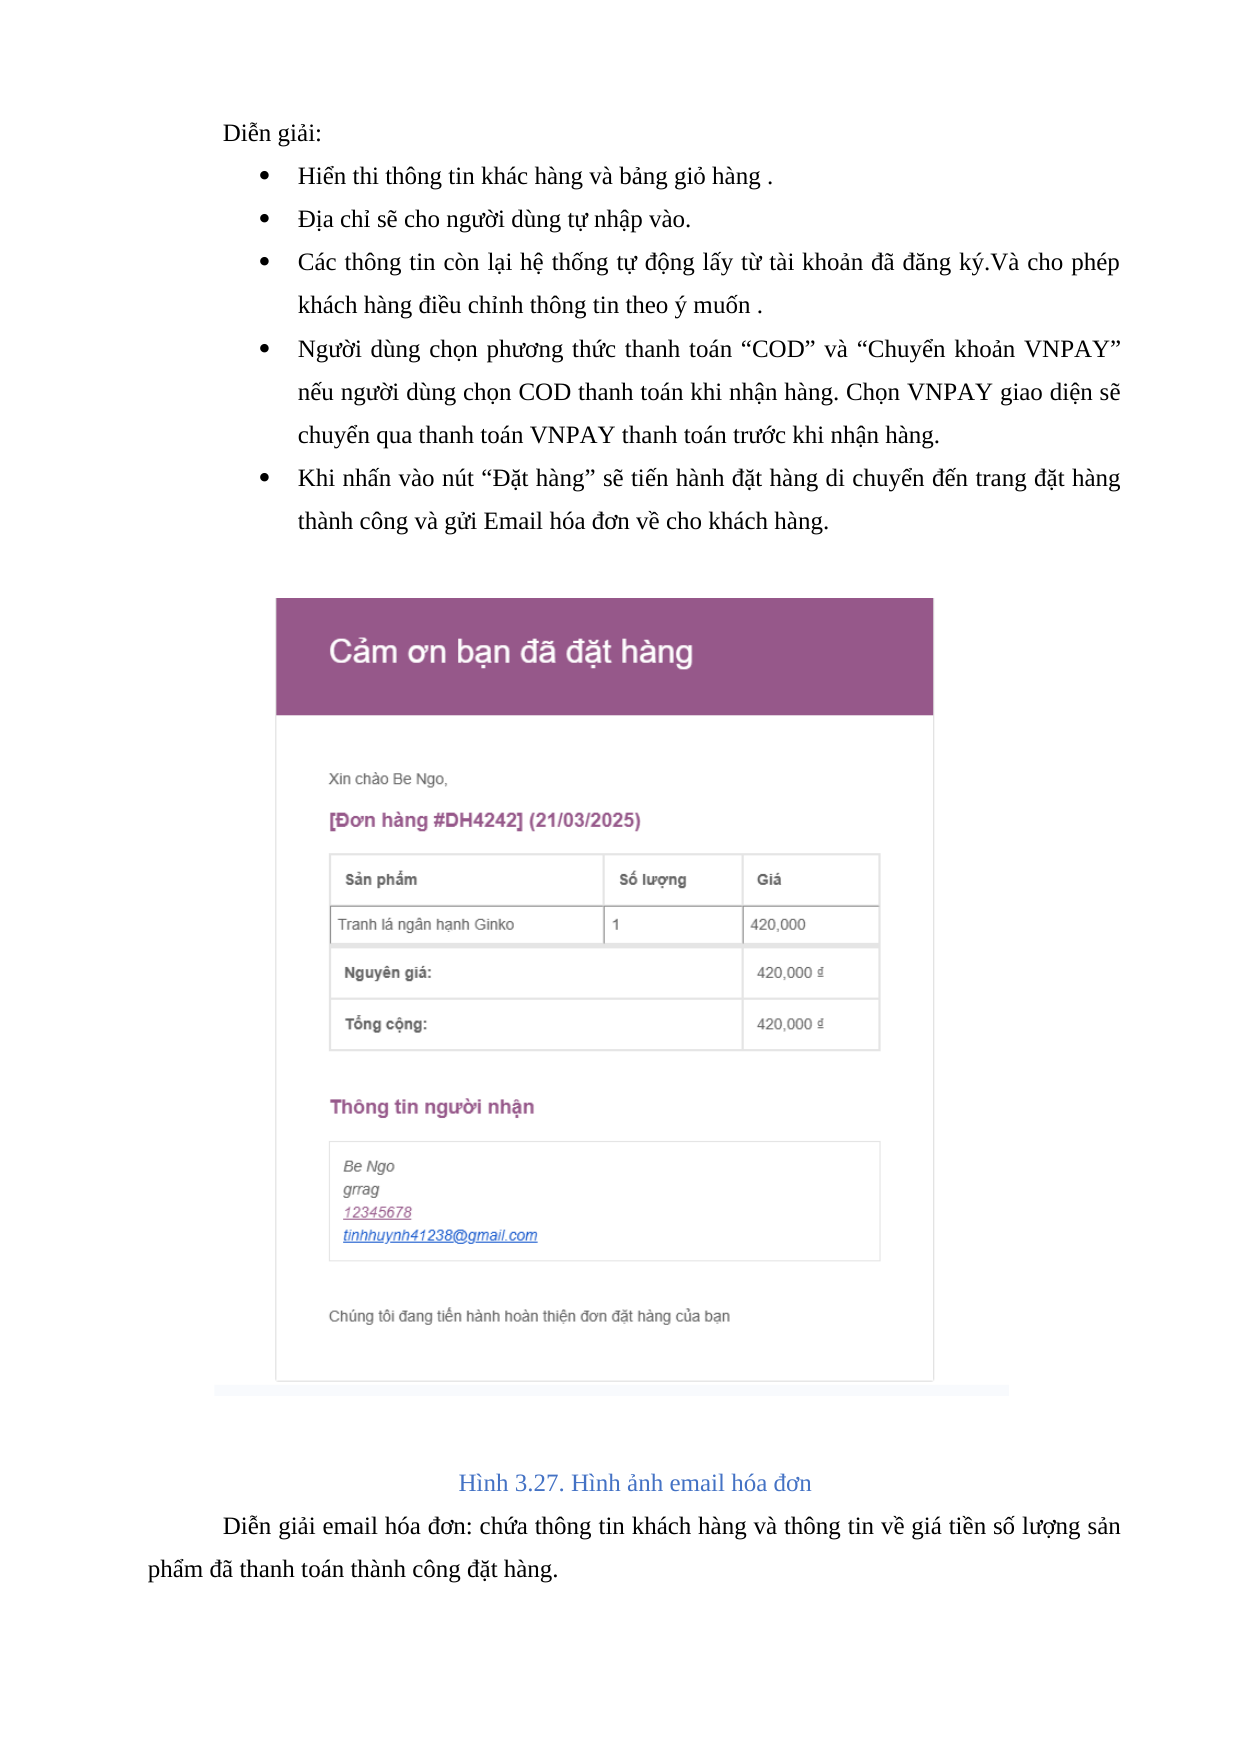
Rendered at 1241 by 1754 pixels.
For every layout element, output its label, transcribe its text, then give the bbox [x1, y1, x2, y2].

list Các thông tin còn lại hệ thống tự động lấy từ tài khoản đã đăng ký.Và cho phép khách hàng điều chỉnh thông tin theo ý muốn . [260, 247, 1122, 319]
list Hiển thi thông tin khác hàng và bảng giỏ hàng . [260, 161, 1122, 190]
list Địa chỉ sẽ cho người dùng tự nhập vào. [260, 204, 1122, 233]
picture [214, 598, 1009, 1396]
text Hình 3.27. Hình ảnh email hóa đơn [148, 1468, 1122, 1497]
list Người dùng chọn phương thức thanh toán “COD” và “Chuyển khoản VNPAY” nếu người dùng chọn COD thanh toán khi nhận hàng. Chọn VNPAY giao diện sẽ chuyển qua thanh toán VNPAY thanh toán trước khi nhận hàng. [260, 334, 1122, 449]
list Khi nhấn vào nút “Đặt hàng” sẽ tiến hành đặt hàng di chuyển đến trang đặt hàng thành công và gửi Email hóa đơn về cho khách hàng. [260, 463, 1122, 535]
text Diễn giải email hóa đơn: chứa thông tin khách hàng và thông tin về giá tiền số lượng sản phẩm đã thanh toán thành công đặt hàng. [148, 1511, 1122, 1583]
text Diễn giải: [148, 118, 1122, 147]
